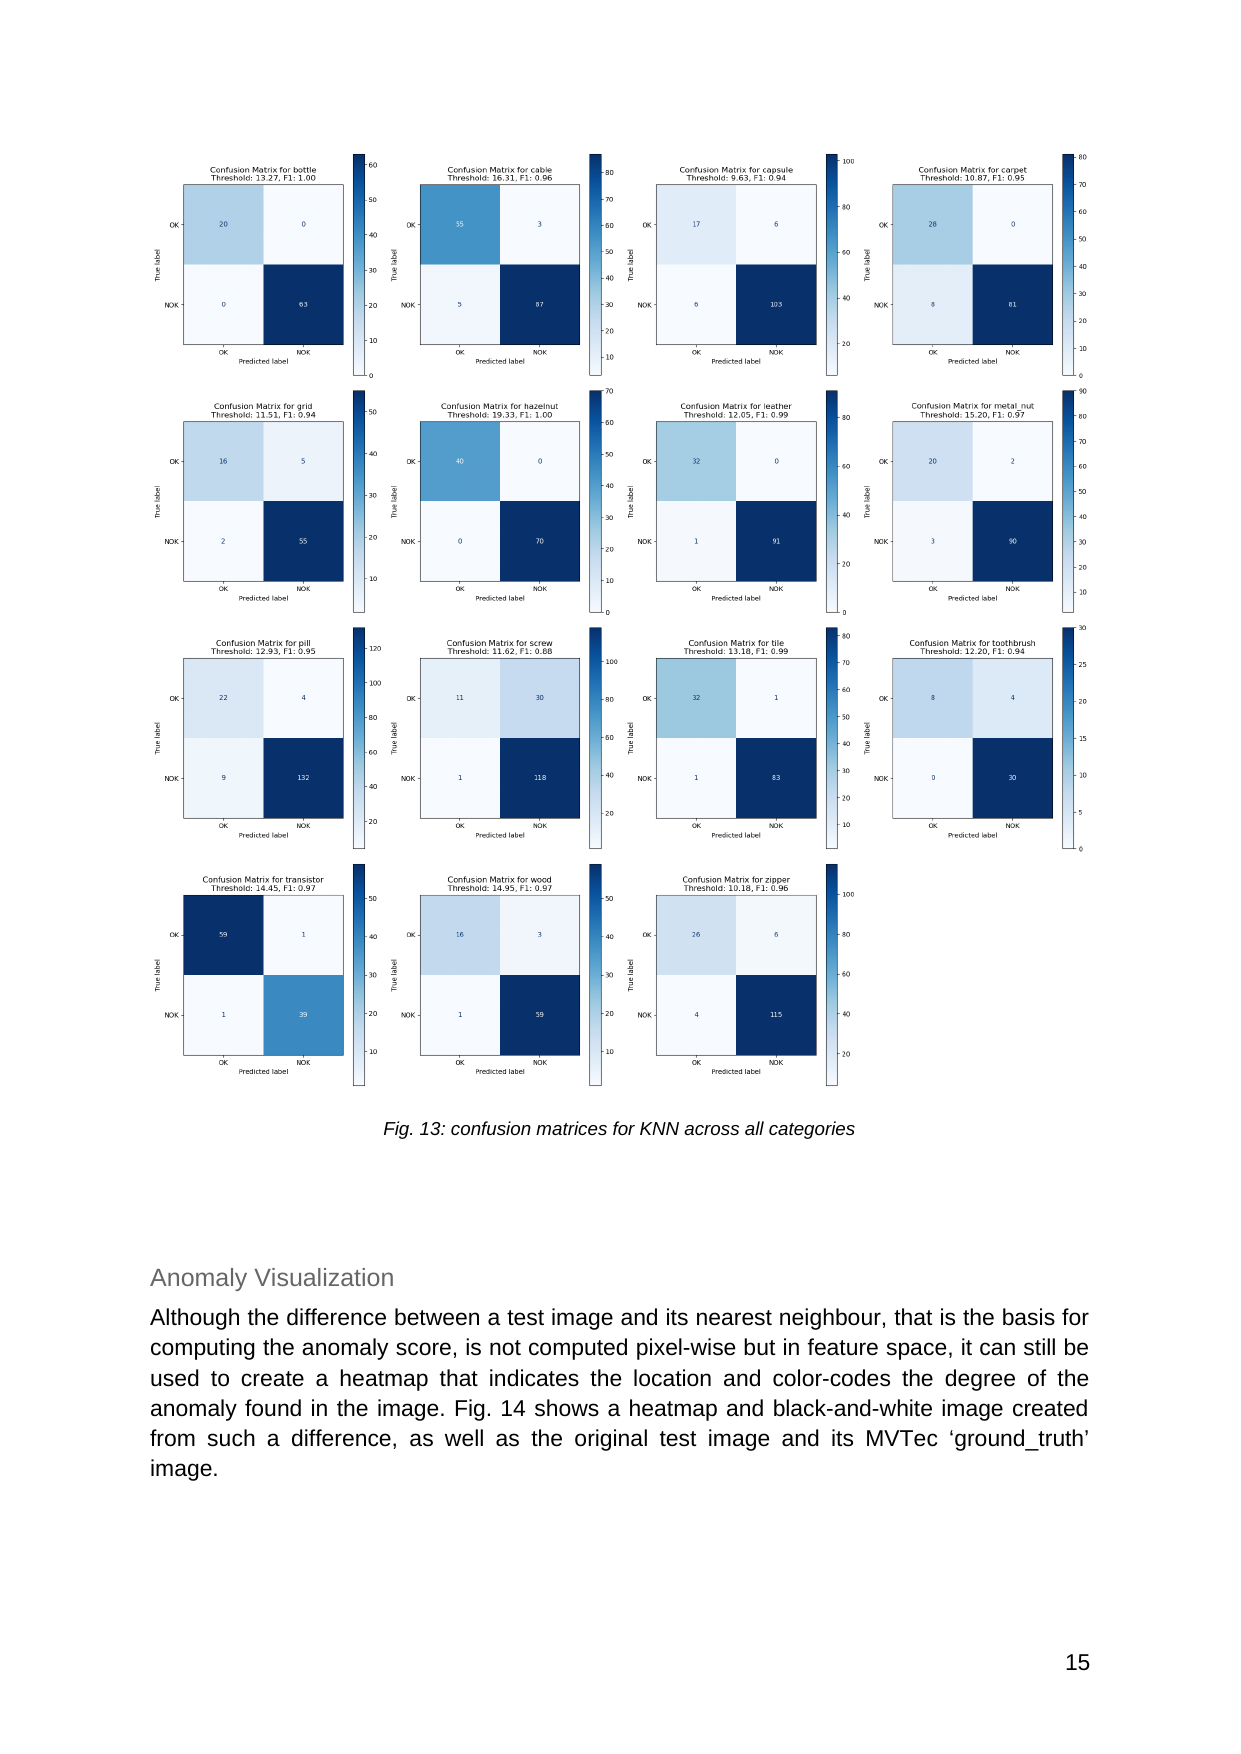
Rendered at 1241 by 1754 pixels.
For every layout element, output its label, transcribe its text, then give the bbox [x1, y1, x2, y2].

text Although the difference between a test image and its nearest neighbour, that is the basis for computing the anomaly score, is not computed pixel-wise but in feature space, it can still be used to create a heatmap that indicates the location and color-codes the degree of the anomaly found in the image. Fig. 14 shows a heatmap and black-and-white image created from such a difference, as well as the original test image and its MVTec ‘ground_truth’ image. [150, 1304, 1090, 1482]
subtitle Anomaly Visualization [150, 1263, 1090, 1292]
picture [150, 150, 1091, 1090]
text Fig. 13: confusion matrices for KNN across all categories [150, 1118, 1090, 1140]
